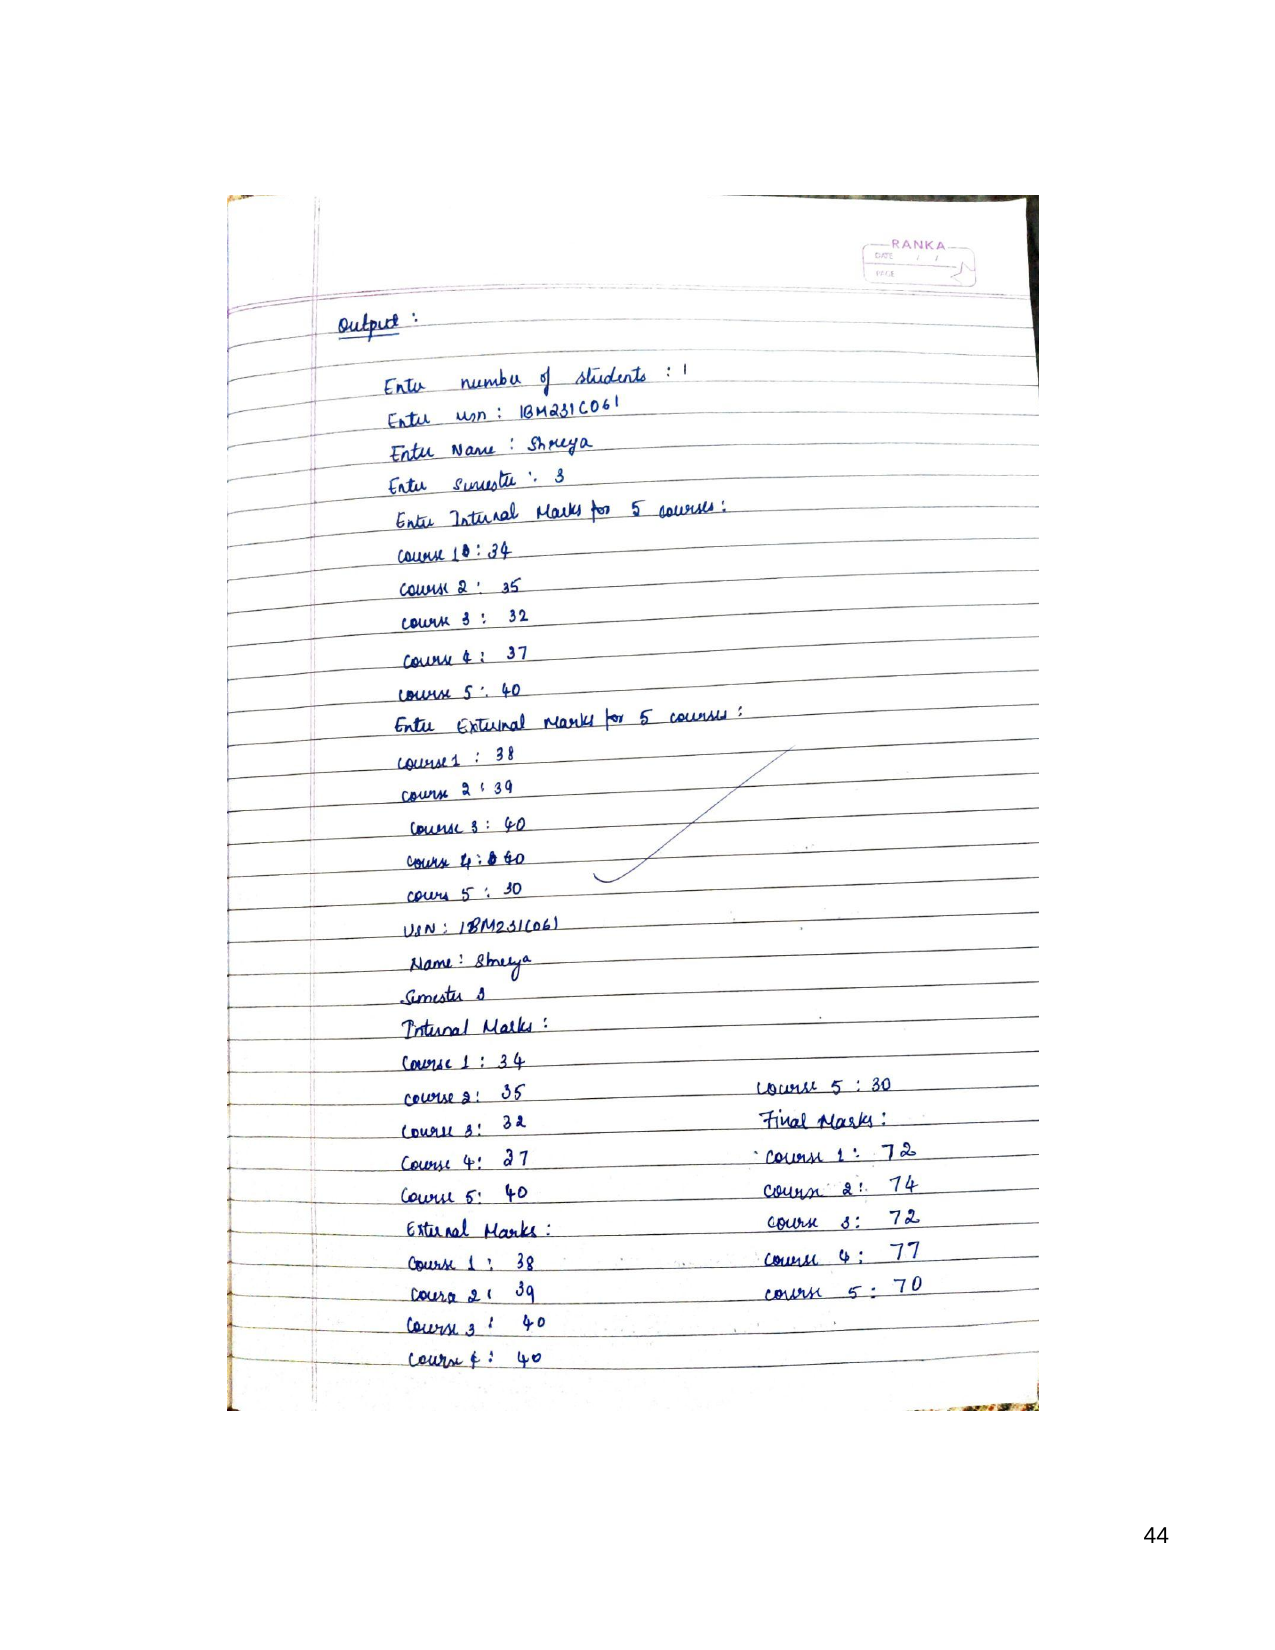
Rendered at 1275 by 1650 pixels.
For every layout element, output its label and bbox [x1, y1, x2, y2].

picture [227, 195, 1039, 1411]
